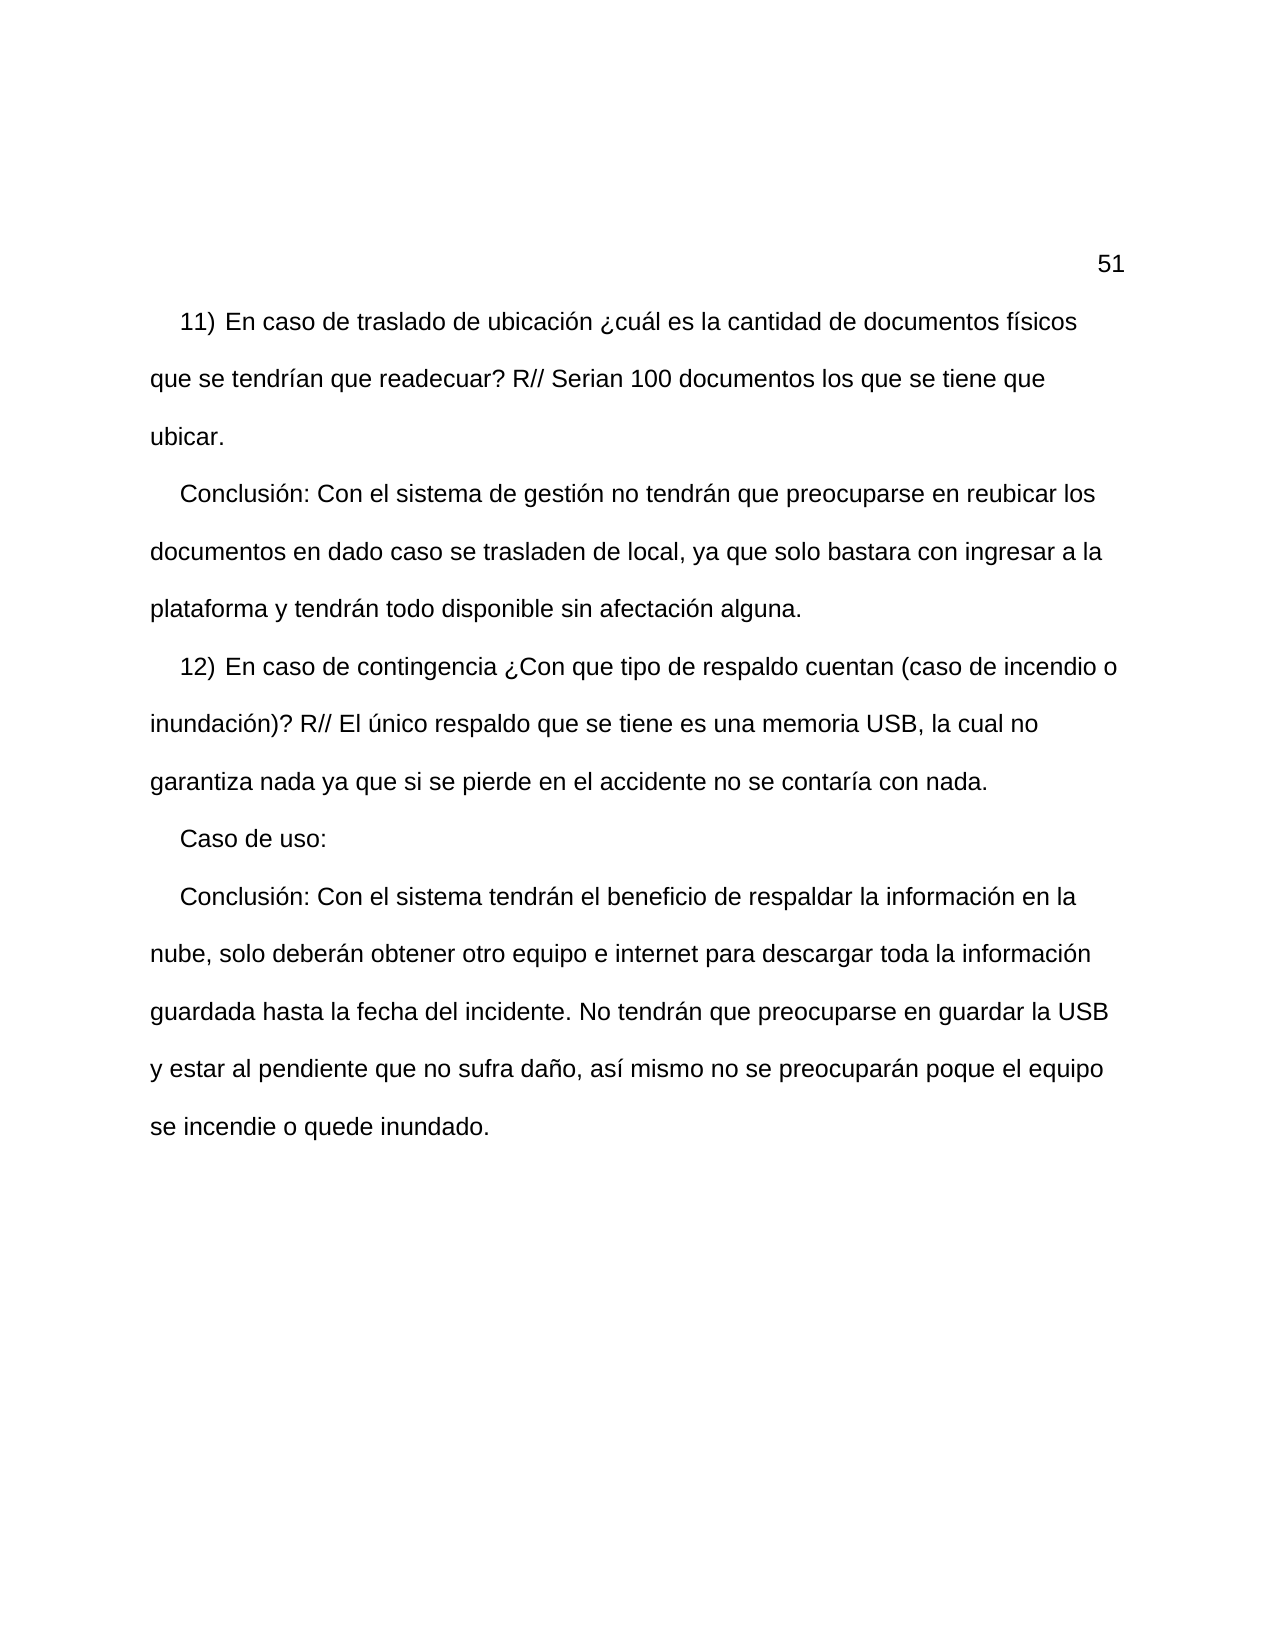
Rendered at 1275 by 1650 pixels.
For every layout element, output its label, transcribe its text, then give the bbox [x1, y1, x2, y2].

text 11) En caso de traslado de ubicación ¿cuál es la cantidad de documentos físicos que se tendrían que readecuar? R// Serian 100 documentos los que se tiene que ubicar. [150, 307, 1125, 451]
text Conclusión: Con el sistema de gestión no tendrán que preocuparse en reubicar los documentos en dado caso se trasladen de local, ya que solo bastara con ingresar a la plataforma y tendrán todo disponible sin afectación alguna. [150, 479, 1125, 623]
text Caso de uso: [150, 824, 1125, 853]
text 12) En caso de contingencia ¿Con que tipo de respaldo cuentan (caso de incendio o inundación)? R// El único respaldo que se tiene es una memoria USB, la cual no garantiza nada ya que si se pierde en el accidente no se contaría con nada. [150, 652, 1125, 796]
text Conclusión: Con el sistema tendrán el beneficio de respaldar la información en la nube, solo deberán obtener otro equipo e internet para descargar toda la información guardada hasta la fecha del incidente. No tendrán que preocuparse en guardar la USB y estar al pendiente que no sufra daño, así mismo no se preocuparán poque el equipo se incendie o quede inundado. [150, 882, 1125, 1141]
